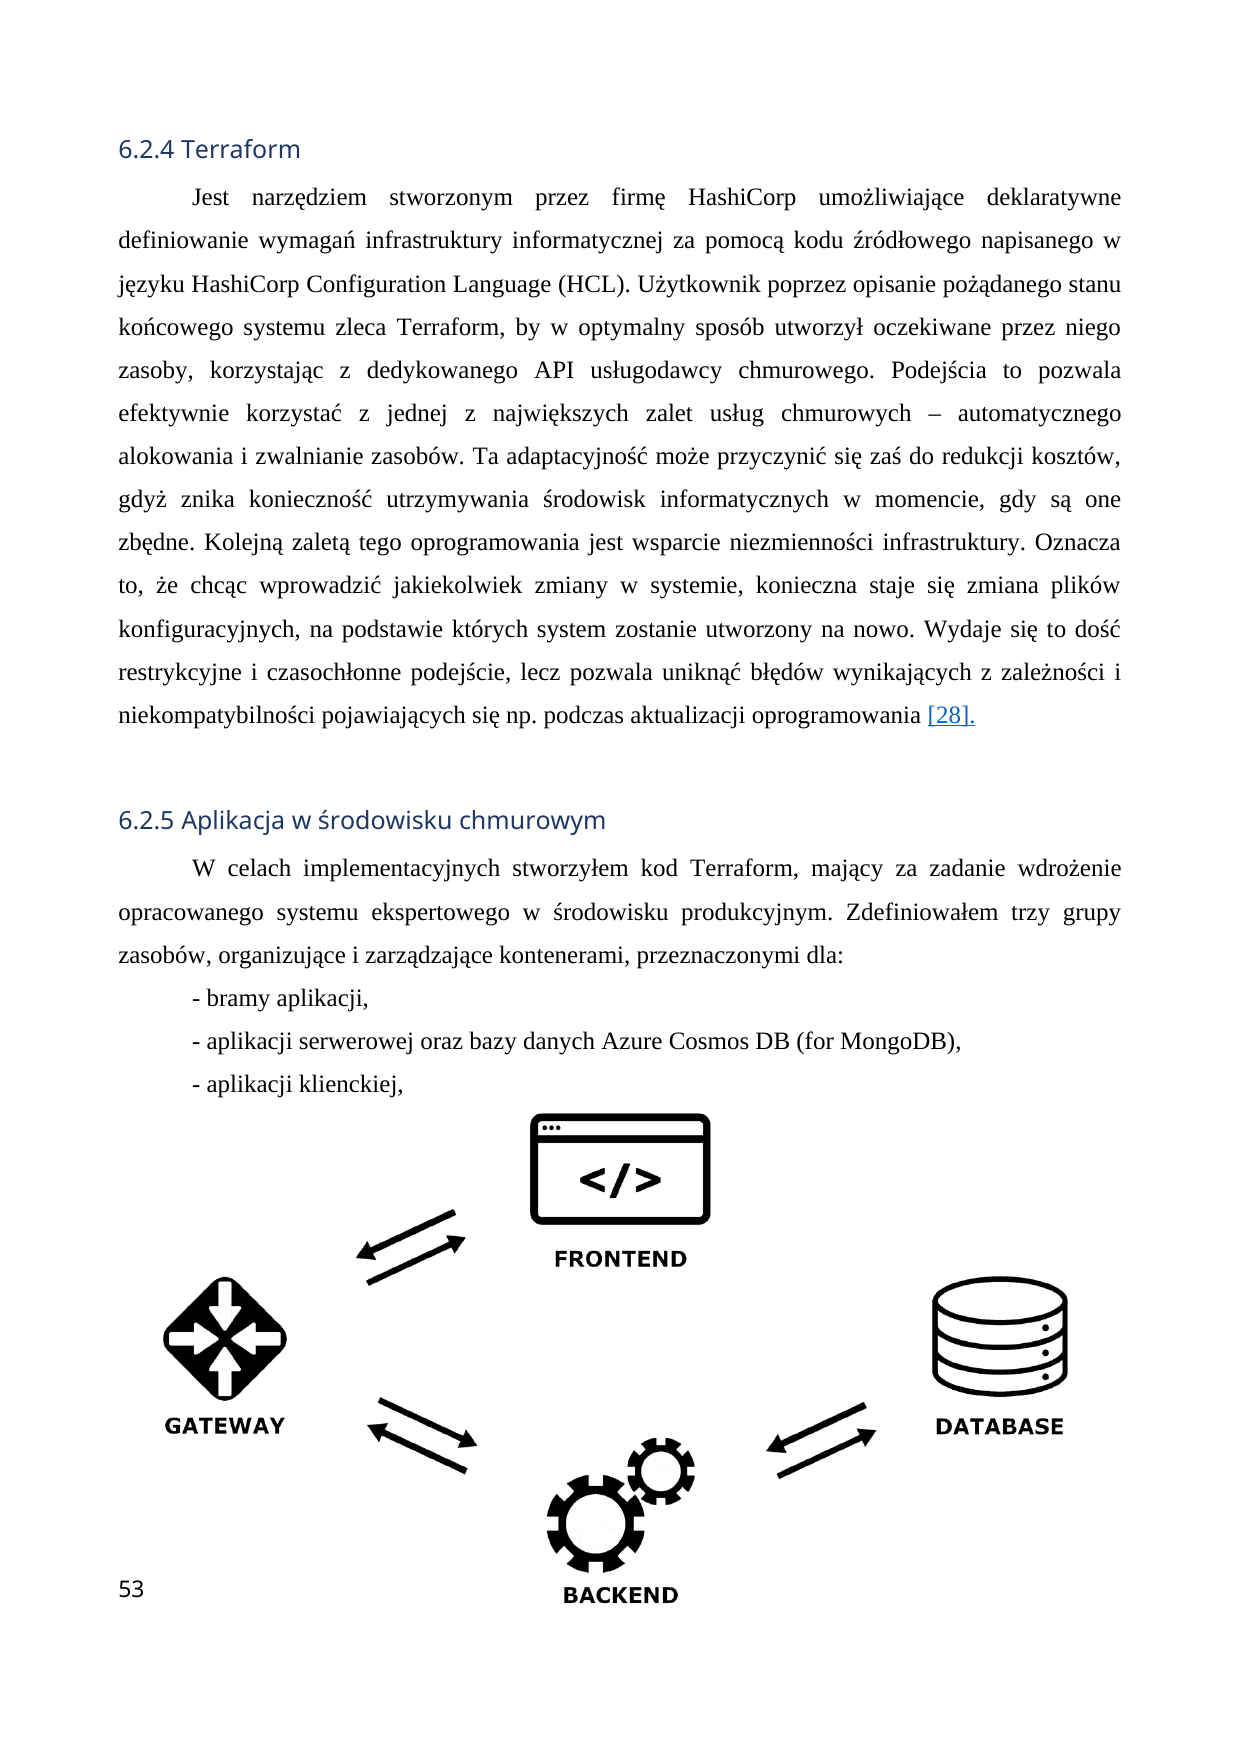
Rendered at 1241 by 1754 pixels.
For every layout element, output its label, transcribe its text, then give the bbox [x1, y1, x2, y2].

text - bramy aplikacji, [118, 983, 1122, 1012]
text Jest narzędziem stworzonym przez firmę HashiCorp umożliwiające deklaratywne definiowanie wymagań infrastruktury informatycznej za pomocą kodu źródłowego napisanego w języku HashiCorp Configuration Language (HCL). Użytkownik poprzez opisanie pożądanego stanu końcowego systemu zleca Terraform, by w optymalny sposób utworzył oczekiwane przez niego zasoby, korzystając z dedykowanego API usługodawcy chmurowego. Podejścia to pozwala efektywnie korzystać z jednej z największych zalet usług chmurowych – automatycznego alokowania i zwalnianie zasobów. Ta adaptacyjność może przyczynić się zaś do redukcji kosztów, gdyż znika konieczność utrzymywania środowisk informatycznych w momencie, gdy są one zbędne. Kolejną zaletą tego oprogramowania jest wsparcie niezmienności infrastruktury. Oznacza to, że chcąc wprowadzić jakiekolwiek zmiany w systemie, konieczna staje się zmiana plików konfiguracyjnych, na podstawie których system zostanie utworzony na nowo. Wydaje się to dość restrykcyjne i czasochłonne podejście, lecz pozwala uniknąć błędów wynikających z zależności i niekompatybilności pojawiających się np. podczas aktualizacji oprogramowania [28]. [118, 182, 1122, 729]
text W celach implementacyjnych stworzyłem kod Terraform, mający za zadanie wdrożenie opracowanego systemu ekspertowego w środowisku produkcyjnym. Zdefiniowałem trzy grupy zasobów, organizujące i zarządzające kontenerami, przeznaczonymi dla: [118, 853, 1122, 968]
text - aplikacji serwerowej oraz bazy danych Azure Cosmos DB (for MongoDB), [118, 1026, 1122, 1055]
subtitle 6.2.4 Terraform [118, 131, 1122, 165]
text - aplikacji klienckiej, [118, 1069, 1122, 1098]
picture [149, 1099, 1091, 1611]
subtitle 6.2.5 Aplikacja w środowisku chmurowym [118, 802, 1122, 836]
